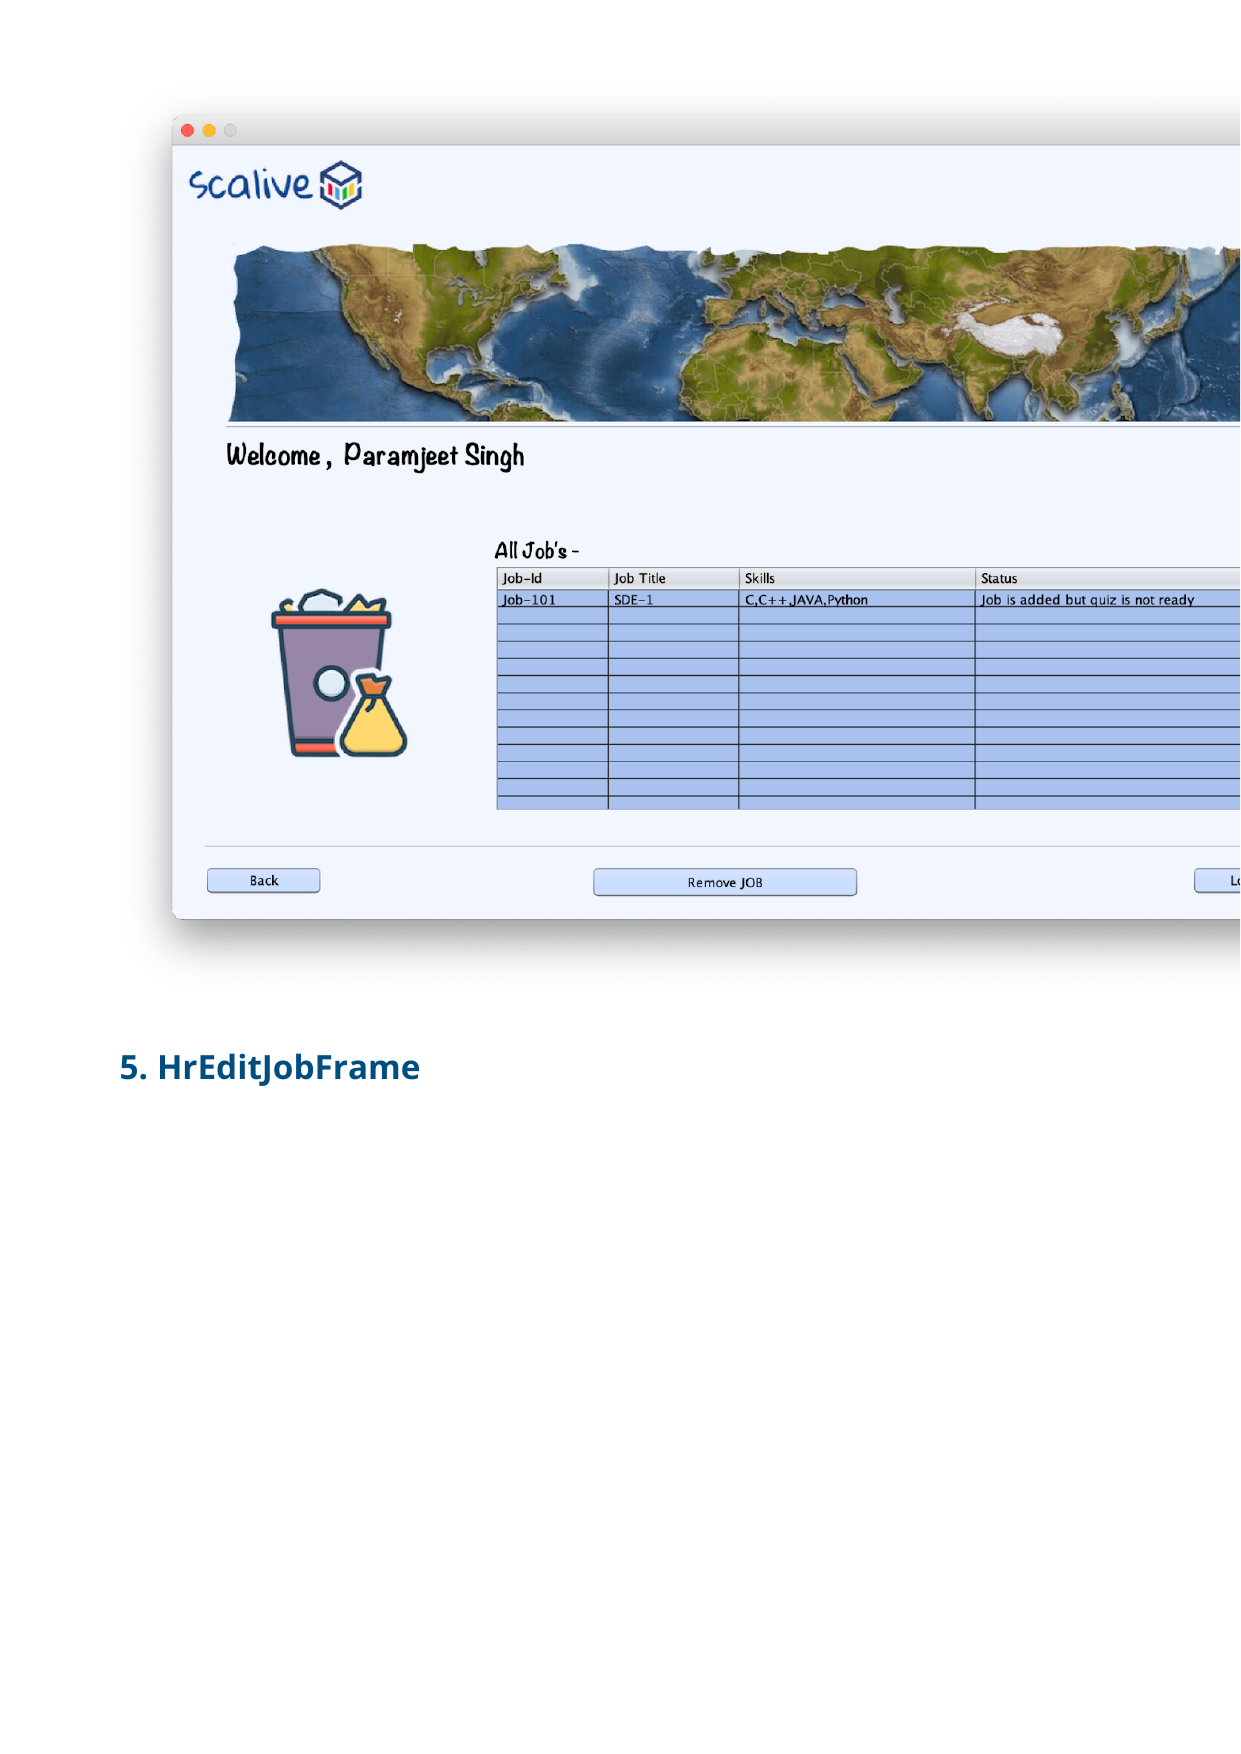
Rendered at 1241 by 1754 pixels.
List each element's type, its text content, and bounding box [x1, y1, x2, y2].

list HrEditJobFrame [119, 1044, 1165, 1089]
picture [112, 75, 1241, 999]
